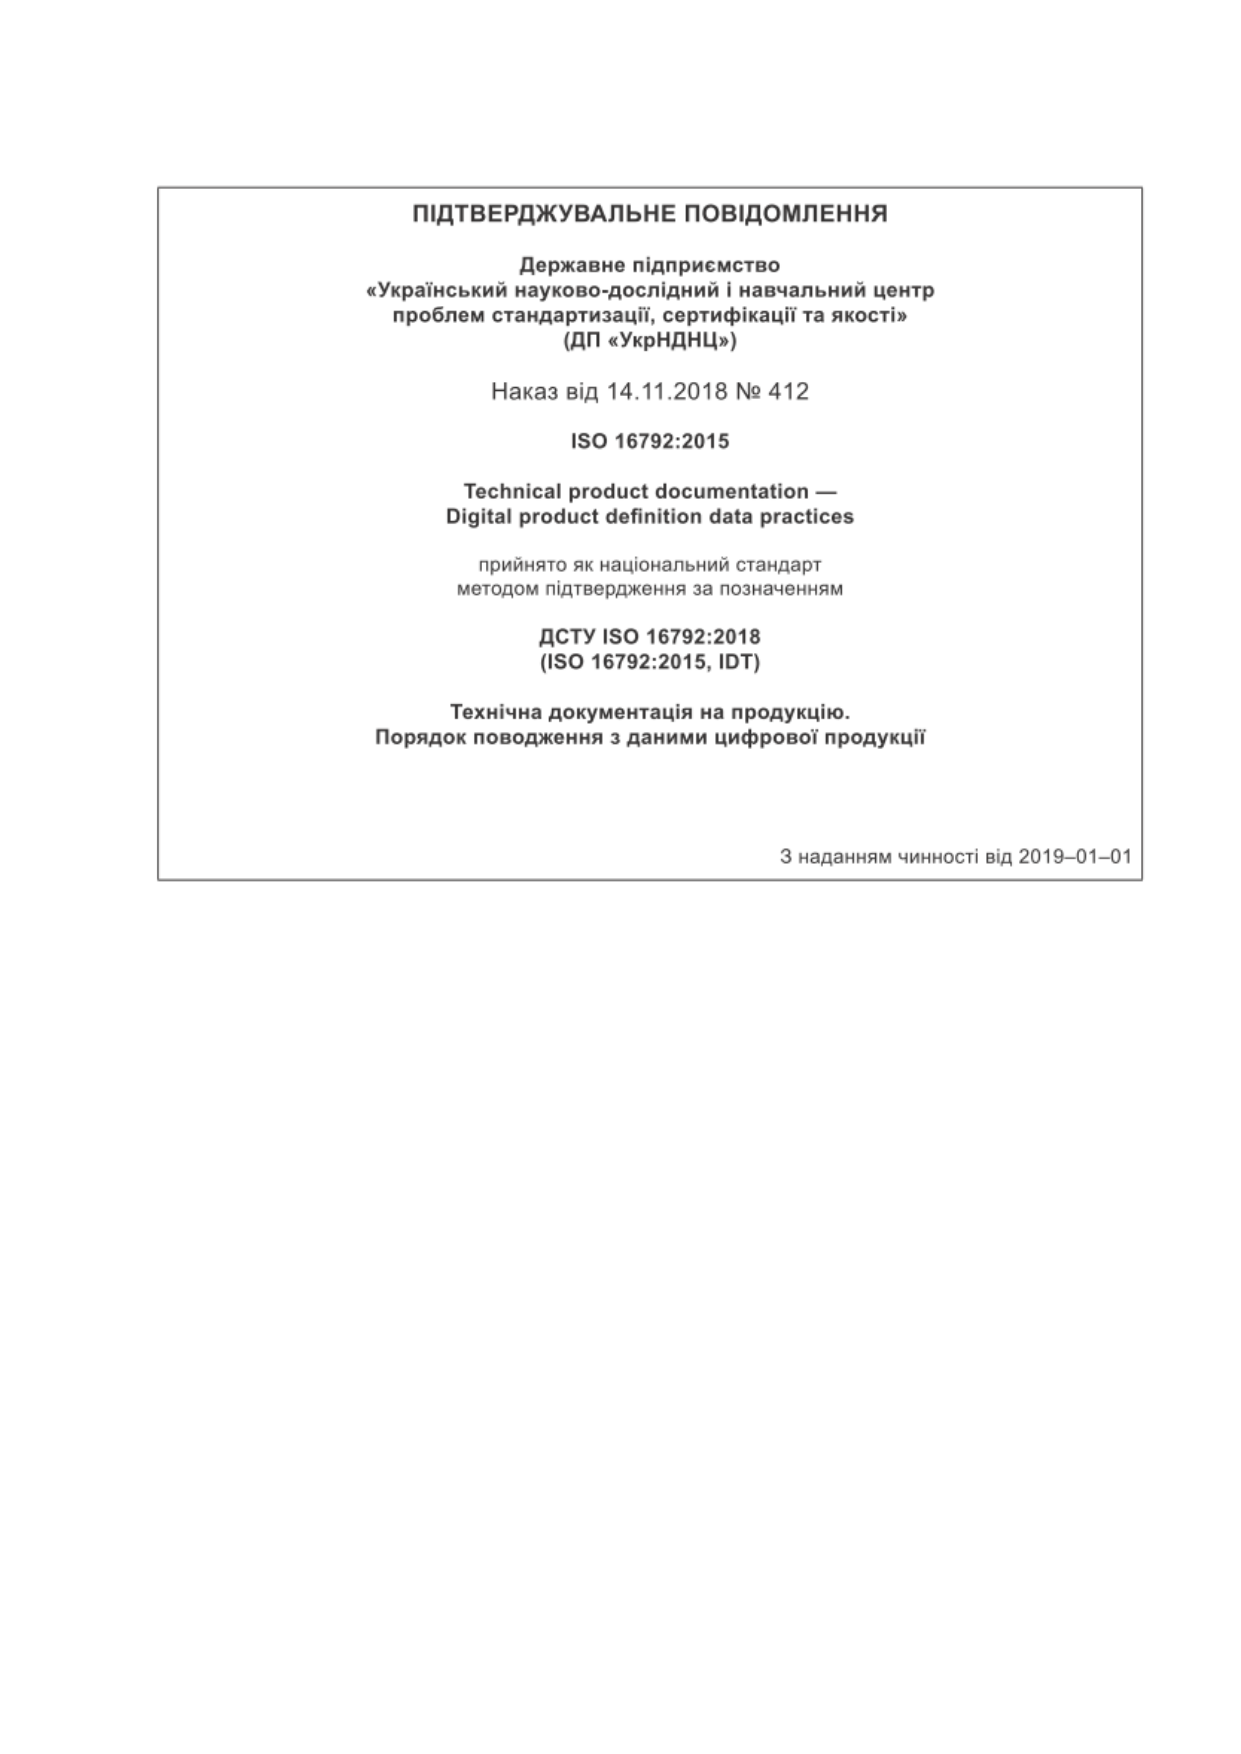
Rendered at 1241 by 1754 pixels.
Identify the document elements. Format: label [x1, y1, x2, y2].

picture [147, 177, 1152, 889]
